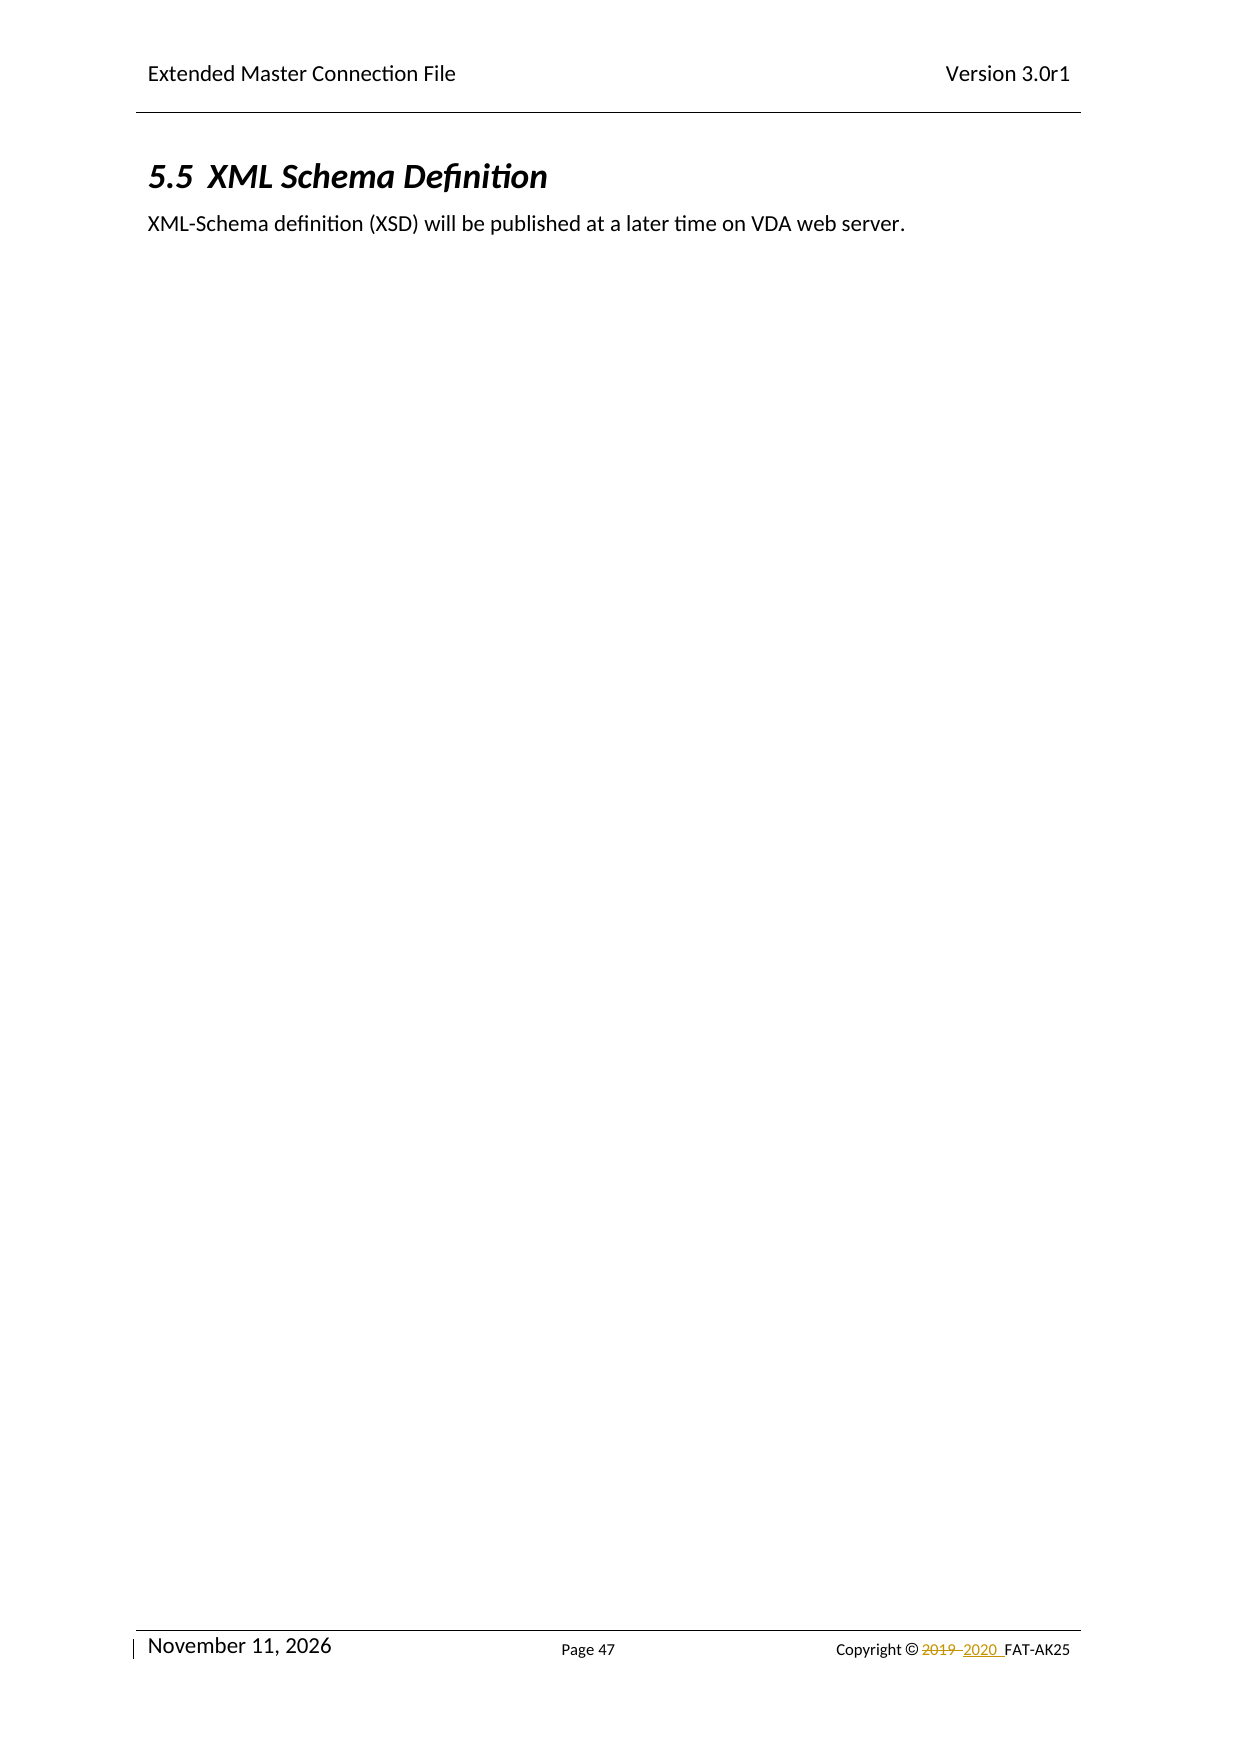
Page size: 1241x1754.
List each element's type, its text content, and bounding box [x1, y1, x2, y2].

subtitle XML Schema Definition [148, 154, 1092, 197]
text XML-Schema definition (XSD) will be published at a later time on VDA web server. [148, 209, 1092, 237]
